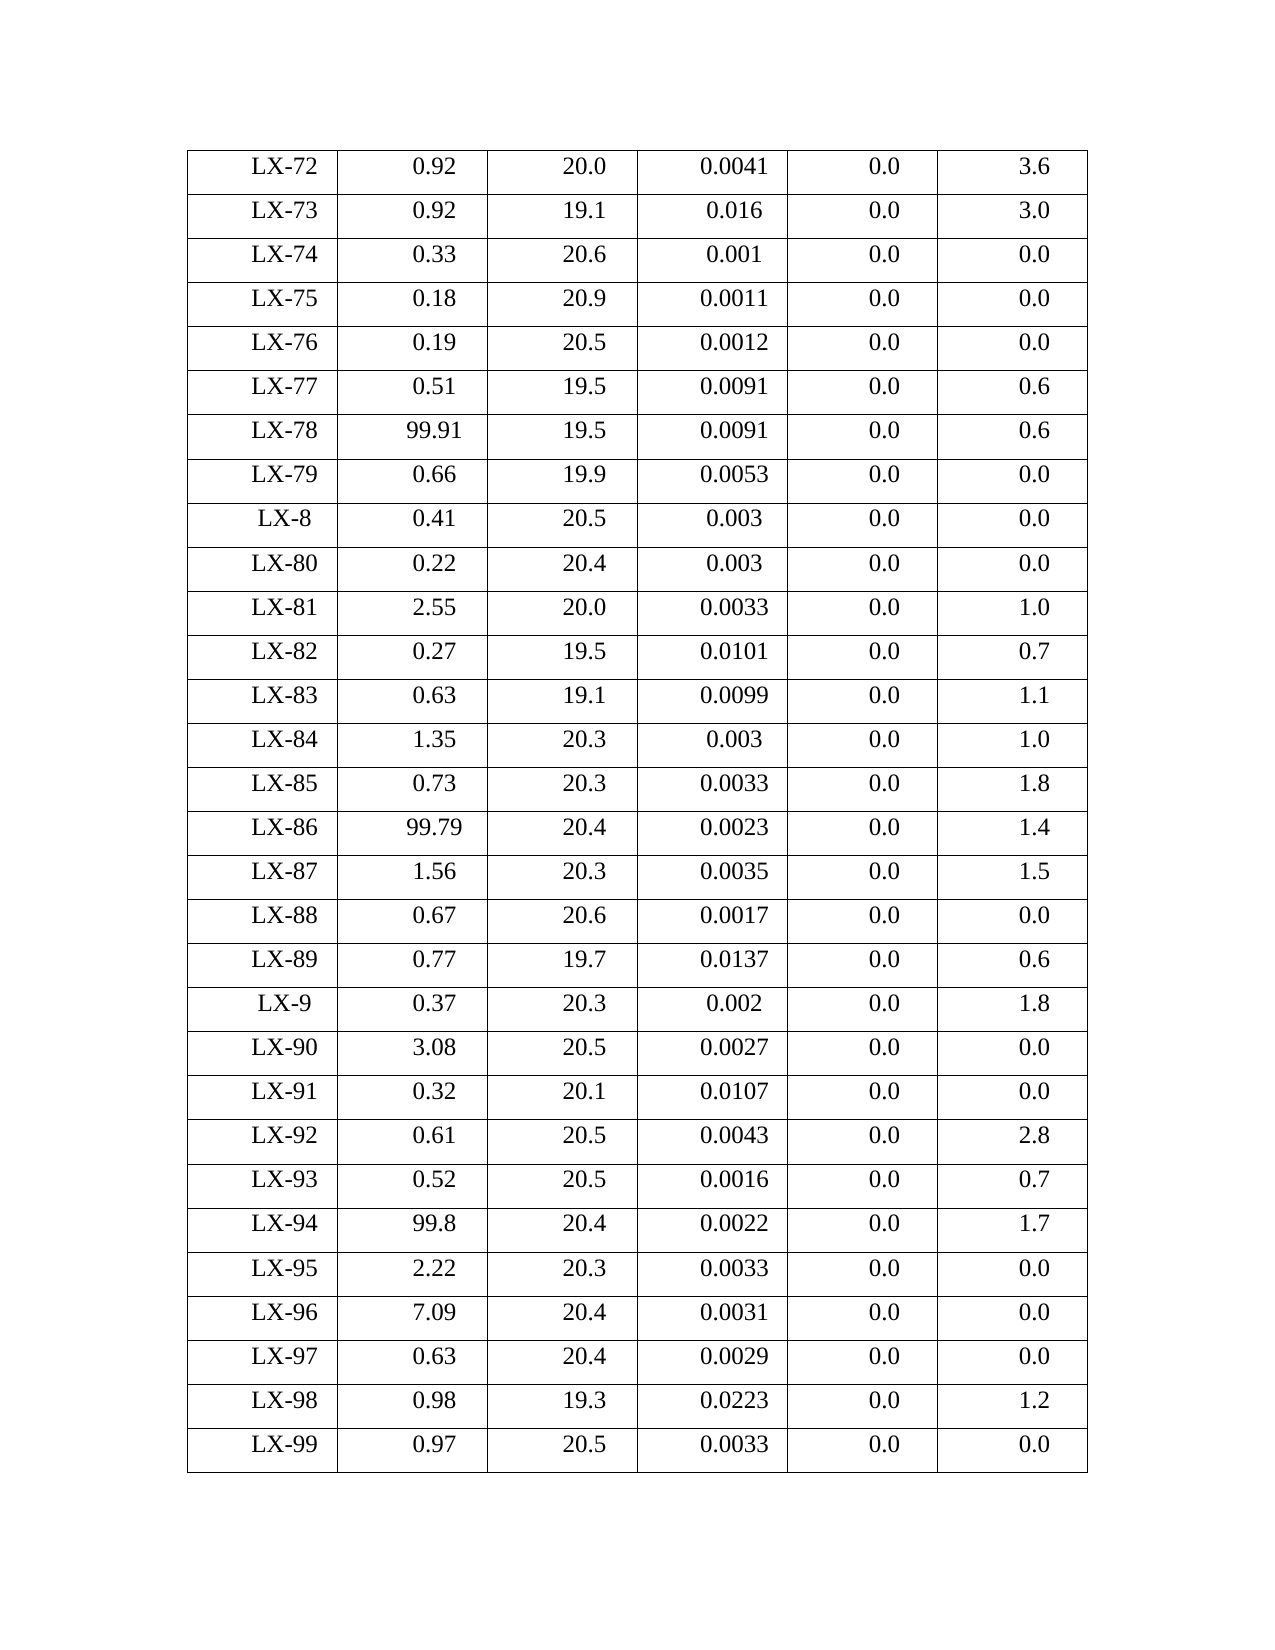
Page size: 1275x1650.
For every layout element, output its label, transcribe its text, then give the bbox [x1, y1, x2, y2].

table_cell 0.0 [788, 1120, 937, 1163]
table_cell LX-92 [188, 1120, 337, 1163]
table_cell 1.7 [938, 1209, 1087, 1252]
table_cell 0.67 [338, 900, 487, 943]
table_cell 0.0017 [638, 900, 787, 943]
table_cell 0.0 [938, 1032, 1087, 1075]
table_cell 0.0011 [638, 283, 787, 326]
table_cell 0.0012 [638, 327, 787, 370]
table_cell 20.5 [488, 327, 637, 370]
table_cell 20.5 [488, 1120, 637, 1163]
table_cell LX-99 [188, 1429, 337, 1472]
table_cell 20.5 [488, 1032, 637, 1075]
table_cell LX-74 [188, 239, 337, 282]
table_cell 0.63 [338, 680, 487, 723]
table_cell 20.4 [488, 1209, 637, 1252]
table_cell 0.0035 [638, 856, 787, 899]
table_cell 3.6 [938, 151, 1087, 194]
table_cell 0.0 [788, 592, 937, 635]
table_cell 0.0 [788, 283, 937, 326]
table_cell 19.5 [488, 636, 637, 679]
table_cell 0.97 [338, 1429, 487, 1472]
table_cell 20.6 [488, 239, 637, 282]
table_cell 0.0101 [638, 636, 787, 679]
table_cell 19.3 [488, 1385, 637, 1428]
table_cell 0.0 [788, 812, 937, 855]
table_cell 3.0 [938, 195, 1087, 238]
table_cell 0.0 [938, 283, 1087, 326]
table_cell 0.0137 [638, 944, 787, 987]
table_cell LX-84 [188, 724, 337, 767]
table_cell 1.1 [938, 680, 1087, 723]
table_cell 20.5 [488, 504, 637, 547]
table_cell 20.3 [488, 768, 637, 811]
table_cell 0.0091 [638, 371, 787, 414]
table_cell 20.1 [488, 1076, 637, 1119]
table_cell 0.0 [788, 680, 937, 723]
table_cell 0.41 [338, 504, 487, 547]
table_cell 0.0 [788, 151, 937, 194]
table_cell 0.27 [338, 636, 487, 679]
table_cell 0.0029 [638, 1341, 787, 1384]
table_cell LX-80 [188, 548, 337, 591]
table_cell 0.0 [788, 327, 937, 370]
table_cell LX-76 [188, 327, 337, 370]
table_cell 0.0033 [638, 592, 787, 635]
table_cell LX-91 [188, 1076, 337, 1119]
table_cell 0.37 [338, 988, 487, 1031]
table_cell 0.0 [938, 548, 1087, 591]
table_cell 19.5 [488, 371, 637, 414]
table_cell LX-9 [188, 988, 337, 1031]
table_cell LX-73 [188, 195, 337, 238]
table_cell 0.0 [938, 327, 1087, 370]
table_cell 2.55 [338, 592, 487, 635]
table_cell 20.3 [488, 724, 637, 767]
table_cell 0.0 [788, 460, 937, 502]
table_cell LX-95 [188, 1253, 337, 1296]
table_cell 0.0 [788, 1385, 937, 1428]
table_cell 0.0 [788, 1429, 937, 1472]
table_cell 0.22 [338, 548, 487, 591]
table_cell LX-96 [188, 1297, 337, 1340]
table_cell 2.22 [338, 1253, 487, 1296]
table_cell 0.0 [788, 371, 937, 414]
table_cell 0.0099 [638, 680, 787, 723]
table_cell 0.0 [938, 460, 1087, 502]
table_cell 0.0 [938, 1297, 1087, 1340]
table_cell 0.0 [788, 1253, 937, 1296]
table_cell 0.0 [788, 1297, 937, 1340]
table_cell 0.0 [788, 239, 937, 282]
table_cell 1.8 [938, 768, 1087, 811]
table_cell 1.35 [338, 724, 487, 767]
table_cell 0.0031 [638, 1297, 787, 1340]
table_cell 0.0 [788, 504, 937, 547]
table_cell 19.1 [488, 195, 637, 238]
table_cell 20.4 [488, 1297, 637, 1340]
table_cell LX-82 [188, 636, 337, 679]
table_cell 0.0 [788, 768, 937, 811]
table_cell 1.8 [938, 988, 1087, 1031]
table_cell 0.0 [788, 1032, 937, 1075]
table_cell 0.0 [788, 724, 937, 767]
table_cell 0.016 [638, 195, 787, 238]
table_cell 0.66 [338, 460, 487, 502]
table_cell LX-81 [188, 592, 337, 635]
table_cell 0.0 [788, 548, 937, 591]
table_cell 0.0 [938, 1341, 1087, 1384]
table_cell LX-89 [188, 944, 337, 987]
table_cell 0.0053 [638, 460, 787, 502]
table_cell 0.6 [938, 944, 1087, 987]
table_cell 0.003 [638, 548, 787, 591]
table_cell 0.7 [938, 636, 1087, 679]
table_cell 20.0 [488, 151, 637, 194]
table_cell 0.92 [338, 195, 487, 238]
table_cell LX-97 [188, 1341, 337, 1384]
table_cell 0.33 [338, 239, 487, 282]
table_cell 0.0 [788, 1341, 937, 1384]
table_cell 0.0 [788, 195, 937, 238]
table_cell LX-86 [188, 812, 337, 855]
table_cell LX-85 [188, 768, 337, 811]
table_cell 0.0041 [638, 151, 787, 194]
table_cell 0.0 [788, 988, 937, 1031]
table_cell 99.79 [338, 812, 487, 855]
table_cell 0.0 [788, 636, 937, 679]
table_cell 0.7 [938, 1165, 1087, 1207]
table_cell LX-75 [188, 283, 337, 326]
table_cell 20.3 [488, 856, 637, 899]
table_cell 0.0 [938, 239, 1087, 282]
table_cell LX-87 [188, 856, 337, 899]
table_cell 20.4 [488, 1341, 637, 1384]
table_cell 0.001 [638, 239, 787, 282]
table_cell 0.0016 [638, 1165, 787, 1207]
table_cell 0.98 [338, 1385, 487, 1428]
table_cell 0.92 [338, 151, 487, 194]
table_cell 0.0023 [638, 812, 787, 855]
table_cell 19.1 [488, 680, 637, 723]
table_cell 0.0 [938, 900, 1087, 943]
table_cell 0.003 [638, 724, 787, 767]
table_cell 2.8 [938, 1120, 1087, 1163]
table_cell 0.0 [938, 504, 1087, 547]
table_cell 0.77 [338, 944, 487, 987]
table_cell 0.0107 [638, 1076, 787, 1119]
table_cell 0.0 [788, 415, 937, 458]
table_cell 1.0 [938, 592, 1087, 635]
table_cell 0.63 [338, 1341, 487, 1384]
table_cell LX-98 [188, 1385, 337, 1428]
table_cell 0.6 [938, 371, 1087, 414]
table_cell 0.0223 [638, 1385, 787, 1428]
table_cell 99.8 [338, 1209, 487, 1252]
table_cell 0.52 [338, 1165, 487, 1207]
table_cell LX-79 [188, 460, 337, 502]
table_cell 0.0033 [638, 1253, 787, 1296]
table_cell 19.7 [488, 944, 637, 987]
table_cell 1.0 [938, 724, 1087, 767]
table_cell 0.61 [338, 1120, 487, 1163]
table_cell 1.5 [938, 856, 1087, 899]
table_cell 99.91 [338, 415, 487, 458]
table_cell 20.4 [488, 548, 637, 591]
table_cell 0.0 [788, 944, 937, 987]
table_cell LX-77 [188, 371, 337, 414]
table_cell 19.5 [488, 415, 637, 458]
table_cell 1.2 [938, 1385, 1087, 1428]
table_cell LX-83 [188, 680, 337, 723]
table_cell 0.0 [788, 1165, 937, 1207]
table_cell 0.0 [938, 1253, 1087, 1296]
table_cell 0.73 [338, 768, 487, 811]
table_cell 20.0 [488, 592, 637, 635]
table_cell 3.08 [338, 1032, 487, 1075]
table_cell 0.0043 [638, 1120, 787, 1163]
table_cell 20.9 [488, 283, 637, 326]
table_cell 0.0 [788, 856, 937, 899]
table_cell LX-93 [188, 1165, 337, 1207]
table_cell LX-90 [188, 1032, 337, 1075]
table_cell 0.0033 [638, 1429, 787, 1472]
table_cell 0.0 [788, 1209, 937, 1252]
table_cell 0.002 [638, 988, 787, 1031]
table_cell LX-94 [188, 1209, 337, 1252]
table_cell 0.0 [788, 1076, 937, 1119]
table_cell 0.003 [638, 504, 787, 547]
table_cell 7.09 [338, 1297, 487, 1340]
table_cell 0.0091 [638, 415, 787, 458]
table_cell 0.0027 [638, 1032, 787, 1075]
table_cell 20.4 [488, 812, 637, 855]
table_cell LX-8 [188, 504, 337, 547]
table_cell LX-88 [188, 900, 337, 943]
table_cell 19.9 [488, 460, 637, 502]
table_cell 0.32 [338, 1076, 487, 1119]
table_cell 0.0 [938, 1076, 1087, 1119]
table_cell LX-72 [188, 151, 337, 194]
table_cell 0.51 [338, 371, 487, 414]
table_cell 0.0 [788, 900, 937, 943]
table_cell 20.5 [488, 1429, 637, 1472]
table_cell 0.18 [338, 283, 487, 326]
table_cell 20.5 [488, 1165, 637, 1207]
table_cell 20.3 [488, 988, 637, 1031]
table_cell 0.0 [938, 1429, 1087, 1472]
table_cell 1.56 [338, 856, 487, 899]
table_cell 0.19 [338, 327, 487, 370]
table_cell 20.3 [488, 1253, 637, 1296]
table_cell 0.0022 [638, 1209, 787, 1252]
table_cell 0.0033 [638, 768, 787, 811]
table_cell 0.6 [938, 415, 1087, 458]
table_cell LX-78 [188, 415, 337, 458]
table_cell 20.6 [488, 900, 637, 943]
table_cell 1.4 [938, 812, 1087, 855]
